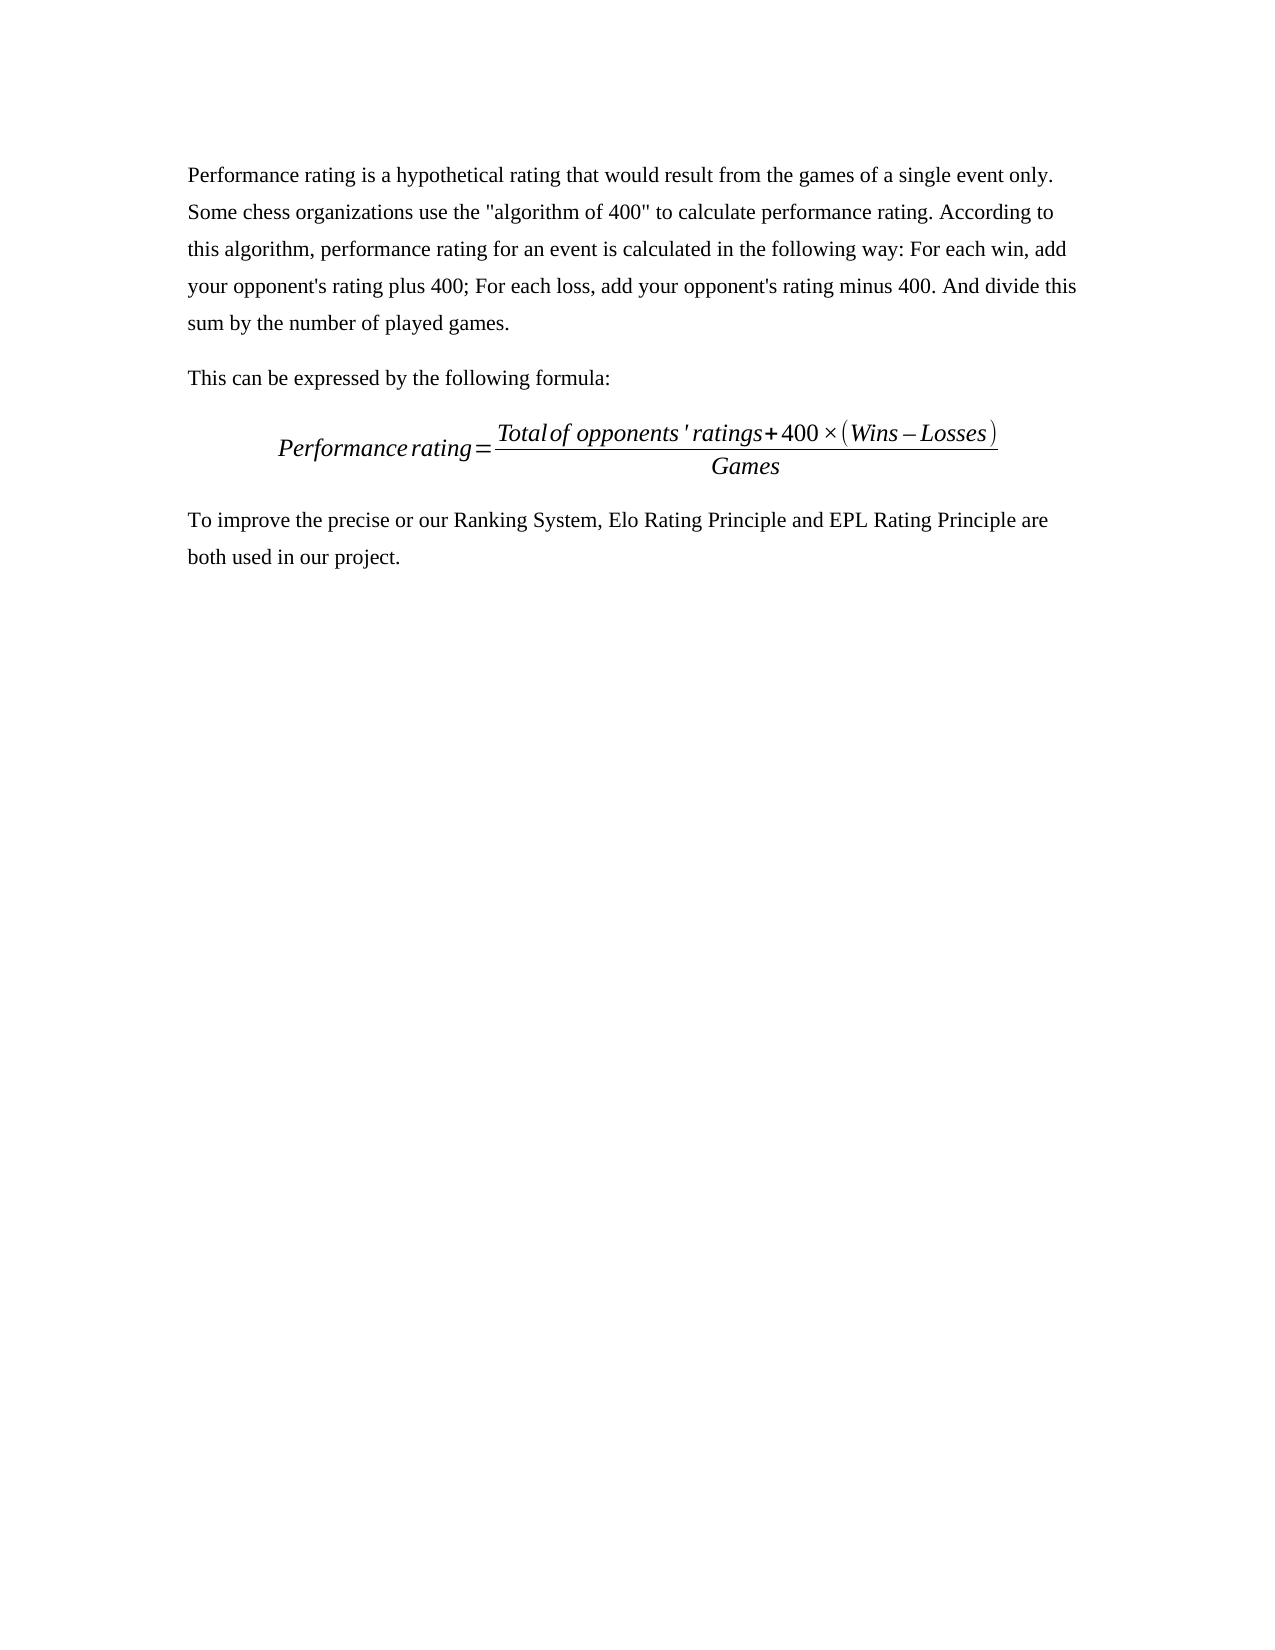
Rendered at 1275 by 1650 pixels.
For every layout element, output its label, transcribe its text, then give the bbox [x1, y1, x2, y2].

text To improve the precise or our Ranking System, Elo Rating Principle and EPL Rating Principle are both used in our project. [187, 503, 1087, 573]
text This can be expressed by the following formula: [187, 361, 1087, 394]
text Performance rating is a hypothetical rating that would result from the games of a single event only. Some chess organizations use the "algorithm of 400" to calculate performance rating. According to this algorithm, performance rating for an event is calculated in the following way: For each win, add your opponent's rating plus 400; For each loss, add your opponent's rating minus 400. And divide this sum by the number of played games. [187, 159, 1087, 339]
